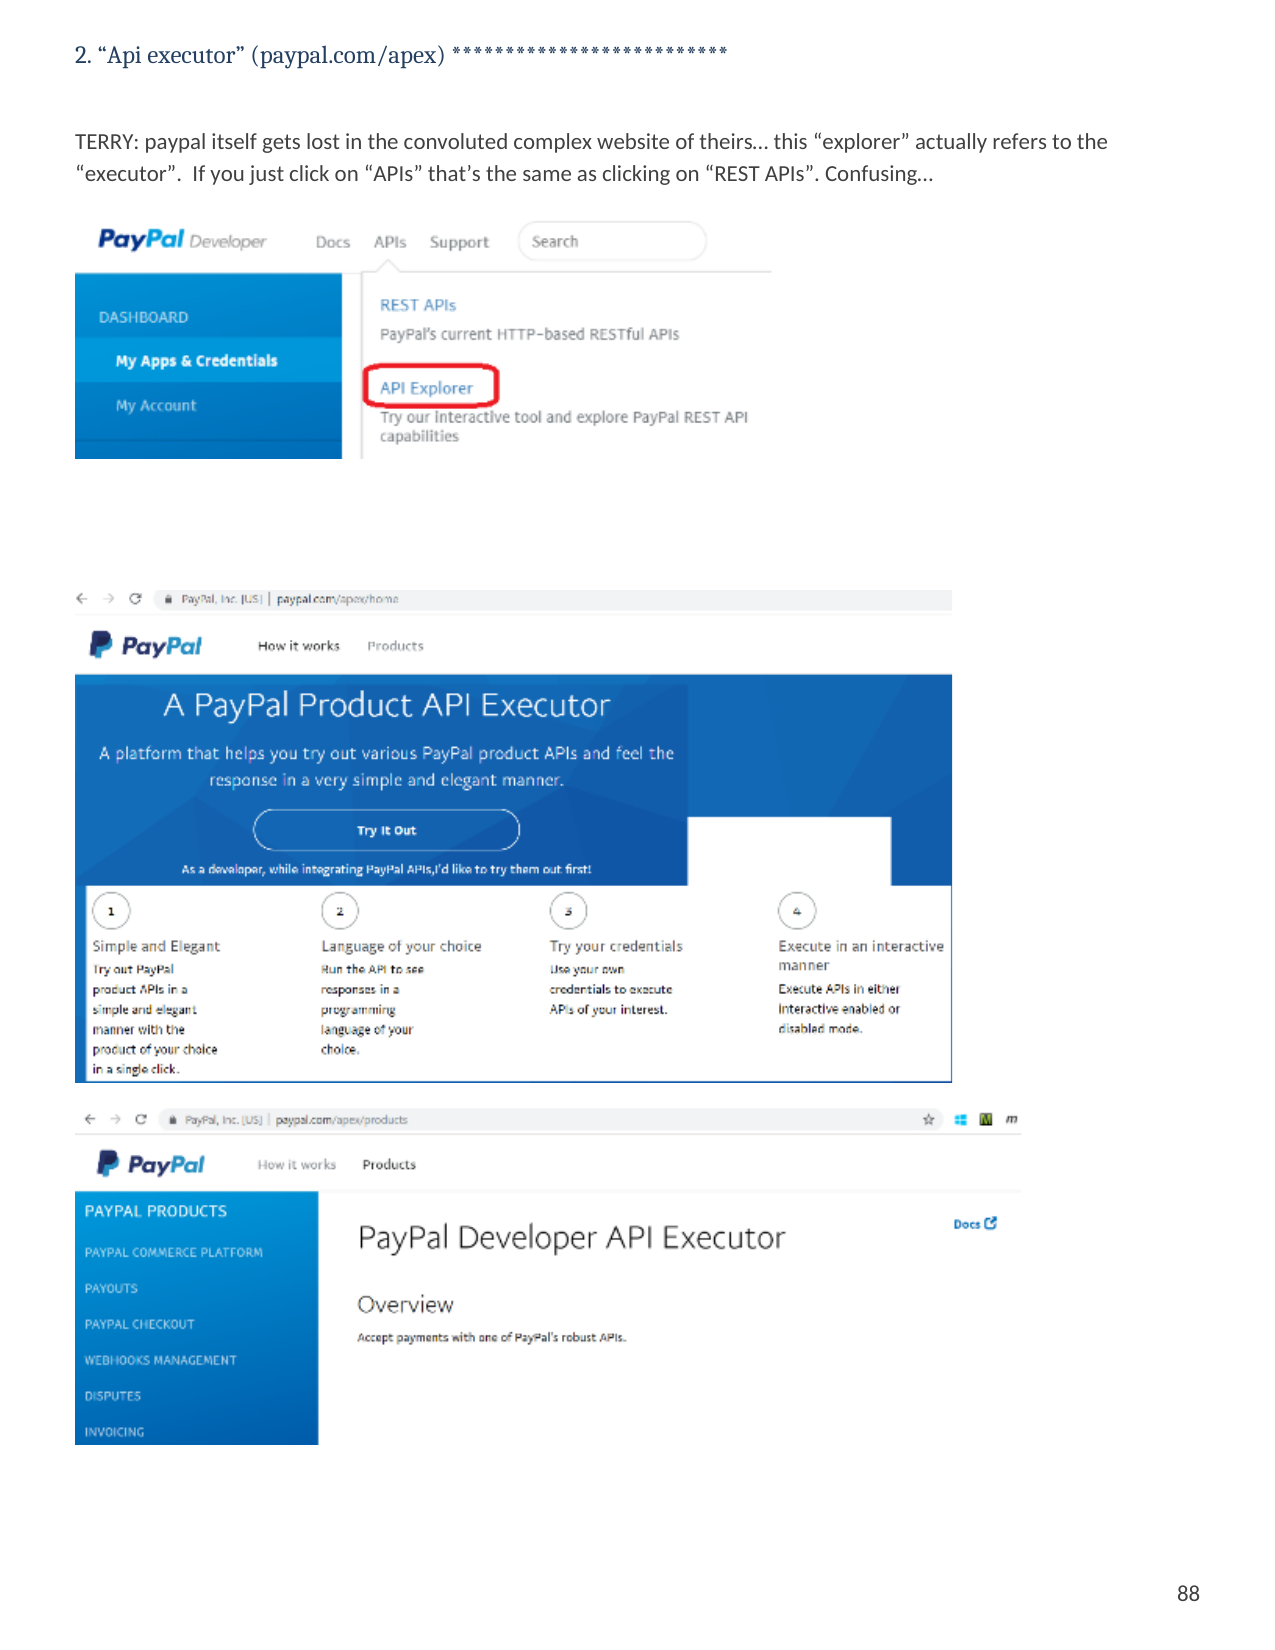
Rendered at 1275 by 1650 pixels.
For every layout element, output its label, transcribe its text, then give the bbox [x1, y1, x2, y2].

text TERRY: paypal itself gets lost in the convoluted complex website of theirs… this “explorer” actually refers to the “executor”. If you just click on “APIs” that’s the same as clicking on “REST APIs”. Confusing… [75, 127, 1200, 187]
picture [105, 1248, 113, 1256]
picture [130, 312, 177, 322]
picture [202, 1248, 207, 1256]
picture [91, 1285, 99, 1291]
picture [75, 590, 953, 1083]
picture [75, 1108, 1022, 1445]
picture [219, 1206, 226, 1217]
picture [145, 1248, 166, 1256]
picture [149, 1206, 202, 1217]
picture [252, 1248, 262, 1257]
picture [86, 1206, 93, 1216]
picture [75, 212, 772, 459]
picture [197, 354, 277, 366]
picture [95, 1206, 104, 1216]
picture [180, 312, 188, 322]
picture [86, 1248, 91, 1256]
picture [211, 1206, 216, 1216]
picture [116, 1206, 123, 1215]
picture [102, 1284, 120, 1293]
picture [121, 1284, 137, 1291]
picture [85, 1284, 91, 1292]
picture [124, 1206, 132, 1216]
subtitle 2. “Api executor” (paypal.com/apex) ************************** [75, 41, 1200, 70]
picture [117, 356, 137, 369]
picture [135, 1206, 141, 1217]
picture [230, 1248, 235, 1256]
picture [105, 1206, 110, 1216]
picture [238, 1248, 252, 1257]
picture [100, 312, 118, 322]
picture [169, 1248, 174, 1257]
picture [182, 356, 191, 366]
picture [176, 1248, 185, 1256]
picture [141, 356, 176, 369]
